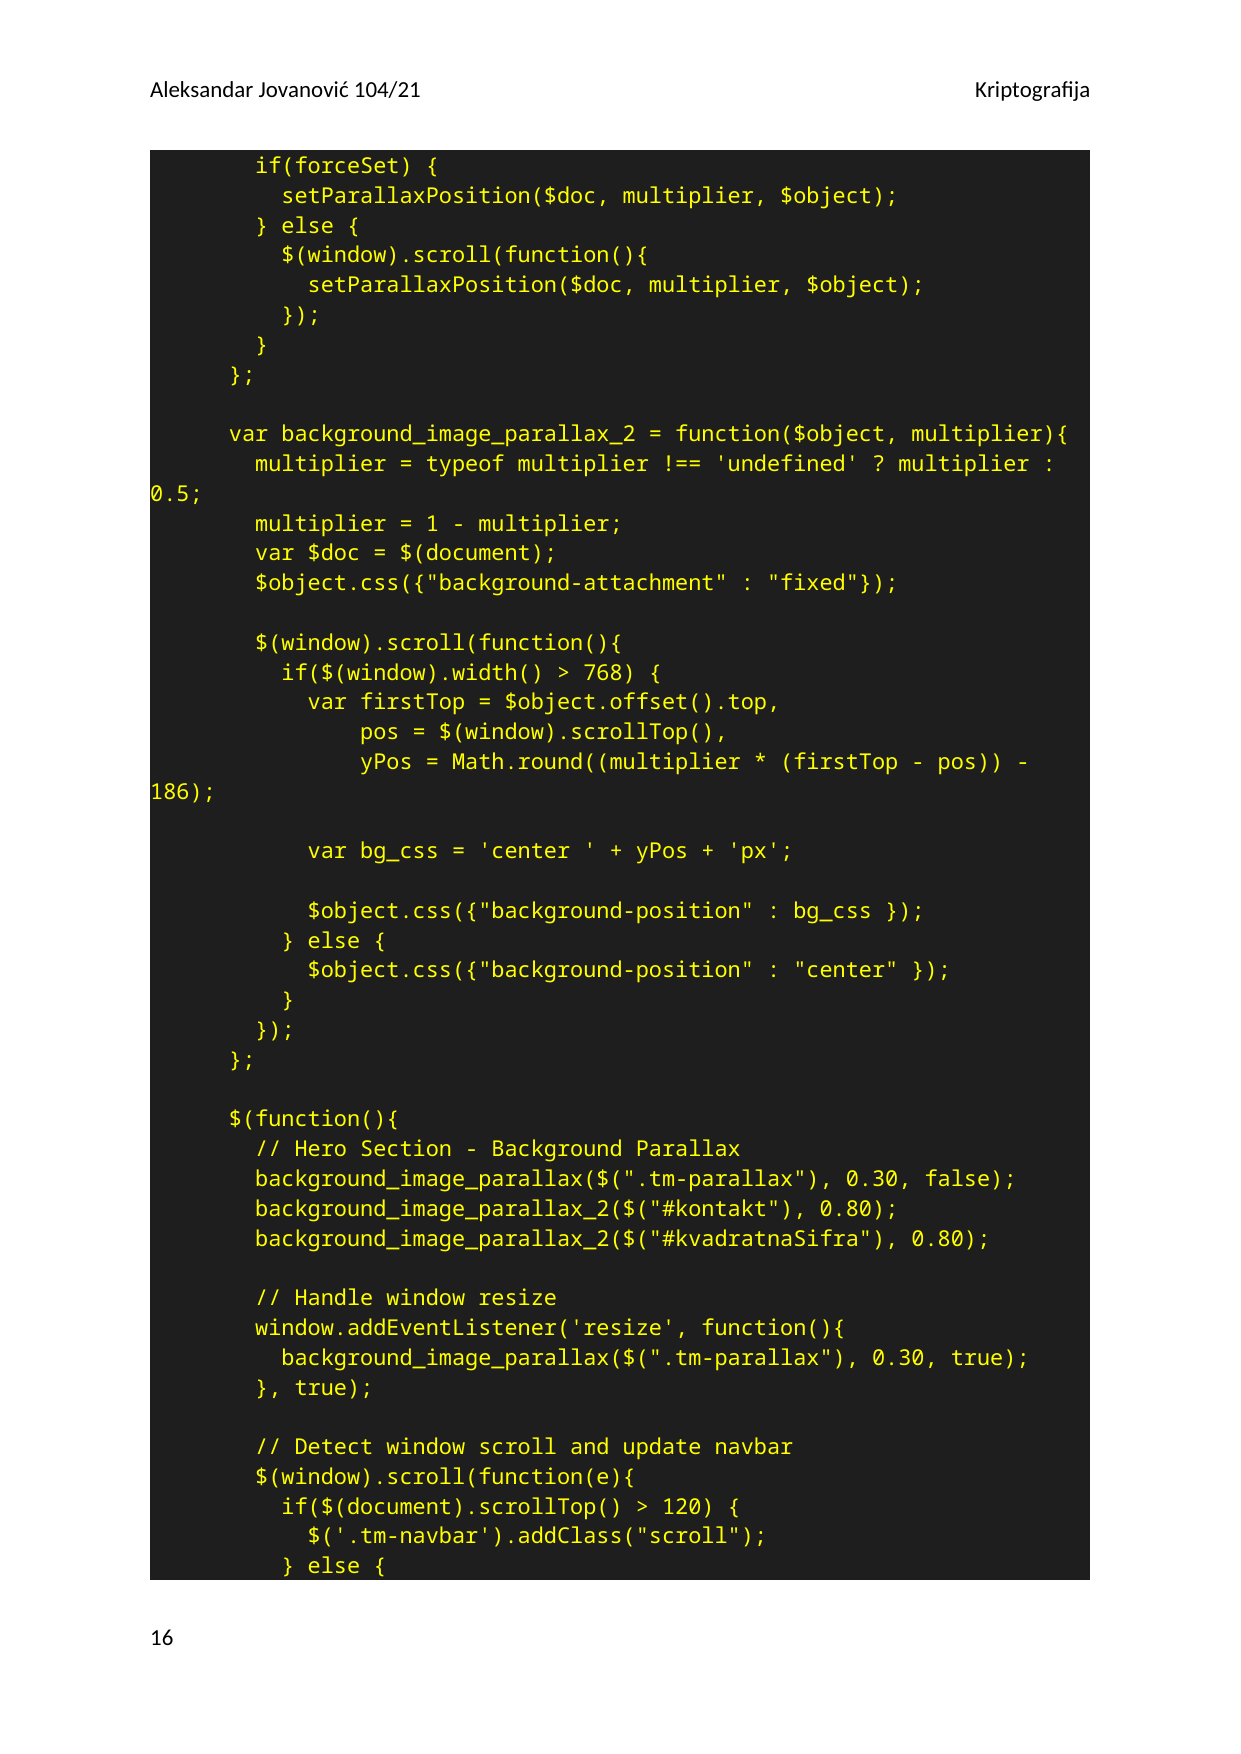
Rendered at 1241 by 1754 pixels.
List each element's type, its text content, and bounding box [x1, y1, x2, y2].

text var $doc = $(document); [150, 537, 1090, 567]
text $(window).scroll(function(){ [150, 239, 1090, 269]
text var background_image_parallax_2 = function($object, multiplier){ [150, 418, 1090, 448]
text } else { [150, 1550, 1090, 1580]
text }, true); [150, 1371, 1090, 1401]
text } else { [150, 209, 1090, 239]
text if($(window).width() > 768) { [150, 656, 1090, 686]
text var bg_css = 'center ' + yPos + 'px'; [150, 835, 1090, 865]
text if($(document).scrollTop() > 120) { [150, 1491, 1090, 1520]
text } [150, 984, 1090, 1014]
text multiplier = typeof multiplier !== 'undefined' ? multiplier : 0.5; [150, 448, 1090, 507]
text if(forceSet) { [150, 150, 1090, 180]
text $object.css({"background-attachment" : "fixed"}); [150, 567, 1090, 597]
text $(function(){ [150, 1103, 1090, 1133]
text yPos = Math.round((multiplier * (firstTop - pos)) - 186); [150, 746, 1090, 805]
text window.addEventListener('resize', function(){ [150, 1312, 1090, 1342]
text // Detect window scroll and update navbar [150, 1431, 1090, 1461]
text $('.tm-navbar').addClass("scroll"); [150, 1520, 1090, 1550]
text // Handle window resize [150, 1282, 1090, 1312]
text $(window).scroll(function(){ [150, 627, 1090, 656]
text $object.css({"background-position" : "center" }); [150, 954, 1090, 984]
text }; [150, 1044, 1090, 1073]
text background_image_parallax($(".tm-parallax"), 0.30, false); [150, 1163, 1090, 1193]
text background_image_parallax_2($("#kvadratnaSifra"), 0.80); [150, 1222, 1090, 1252]
text var firstTop = $object.offset().top, [150, 686, 1090, 716]
text background_image_parallax_2($("#kontakt"), 0.80); [150, 1193, 1090, 1222]
text }); [150, 1014, 1090, 1044]
text $object.css({"background-position" : bg_css }); [150, 895, 1090, 924]
text }); [150, 299, 1090, 329]
text background_image_parallax($(".tm-parallax"), 0.30, true); [150, 1342, 1090, 1371]
text setParallaxPosition($doc, multiplier, $object); [150, 180, 1090, 209]
text // Hero Section - Background Parallax [150, 1133, 1090, 1163]
text }; [150, 358, 1090, 388]
text pos = $(window).scrollTop(), [150, 716, 1090, 746]
text $(window).scroll(function(e){ [150, 1461, 1090, 1491]
text } else { [150, 924, 1090, 954]
text multiplier = 1 - multiplier; [150, 507, 1090, 537]
text } [150, 329, 1090, 358]
text setParallaxPosition($doc, multiplier, $object); [150, 269, 1090, 299]
